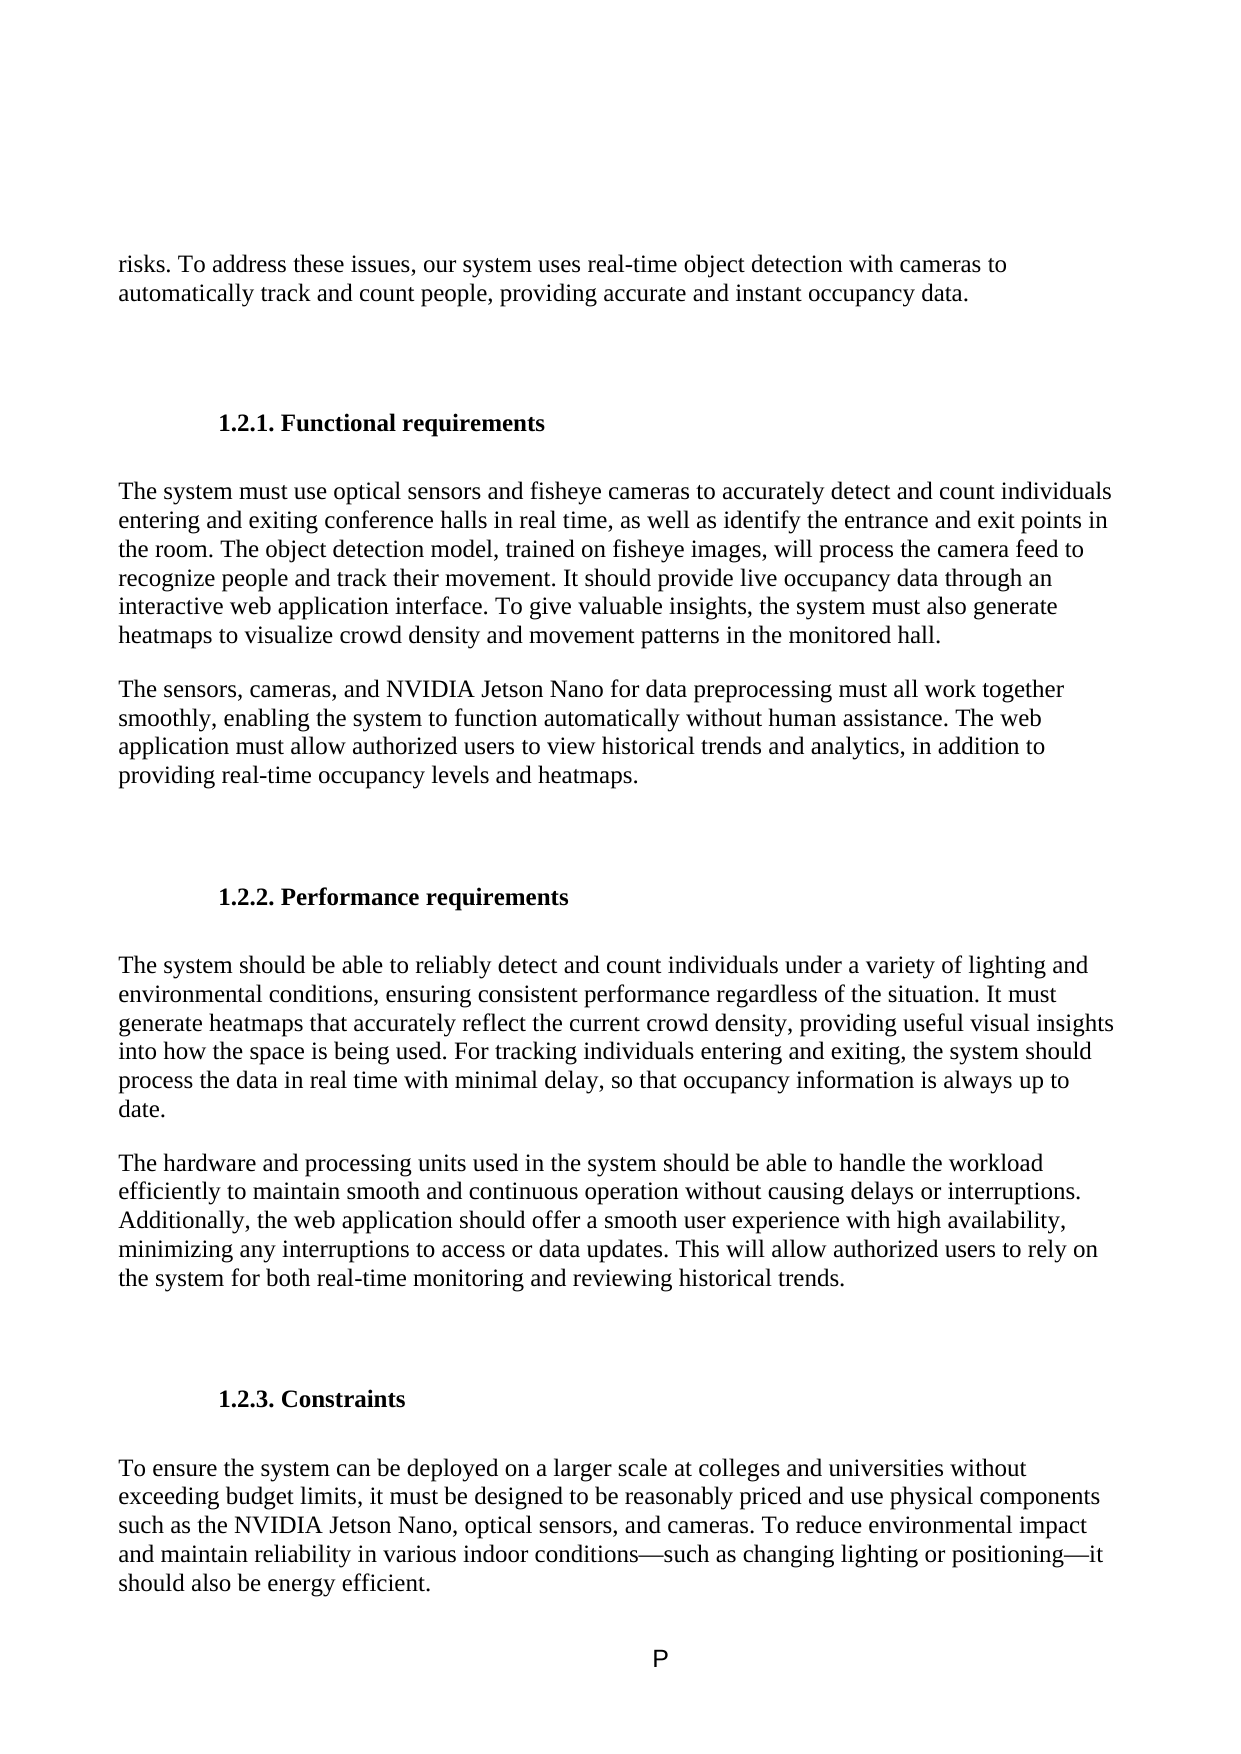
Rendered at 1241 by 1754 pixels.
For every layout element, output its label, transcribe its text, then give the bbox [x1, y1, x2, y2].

text The sensors, cameras, and NVIDIA Jetson Nano for data preprocessing must all work together smoothly, enabling the system to function automatically without human assistance. The web application must allow authorized users to view historical trends and analytics, in addition to providing real-time occupancy levels and heatmaps. [118, 674, 1122, 789]
text The hardware and processing units used in the system should be able to handle the workload efficiently to maintain smooth and continuous operation without causing delays or interruptions. Additionally, the web application should offer a smooth user experience with high availability, minimizing any interruptions to access or data updates. This will allow authorized users to rely on the system for both real-time monitoring and reviewing historical trends. [118, 1148, 1122, 1291]
text The system should be able to reliably detect and count individuals under a variety of lighting and environmental conditions, ensuring consistent performance regardless of the situation. It must generate heatmaps that accurately reflect the current crowd density, providing useful visual insights into how the space is being used. For tracking individuals entering and exiting, the system should process the data in real time with minimal delay, so that occupancy information is always up to date. [118, 950, 1122, 1123]
text To ensure the system can be deployed on a larger scale at colleges and universities without exceeding budget limits, it must be designed to be reasonably priced and use physical components such as the NVIDIA Jetson Nano, optical sensors, and cameras. To reduce environmental impact and maintain reliability in various indoor conditions—such as changing lighting or positioning—it should also be energy efficient. [118, 1453, 1122, 1596]
subtitle 1.2.1. Functional requirements [118, 408, 1122, 437]
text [118, 249, 1122, 307]
text The system must use optical sensors and fisheye cameras to accurately detect and count individuals entering and exiting conference halls in real time, as well as identify the entrance and exit points in the room. The object detection model, trained on fisheye images, will process the camera feed to recognize people and track their movement. It should provide live occupancy data through an interactive web application interface. To give valuable insights, the system must also generate heatmaps to visualize crowd density and movement patterns in the monitored hall. [118, 476, 1122, 649]
subtitle 1.2.3. Constraints [118, 1384, 1122, 1413]
subtitle 1.2.2. Performance requirements [118, 882, 1122, 911]
